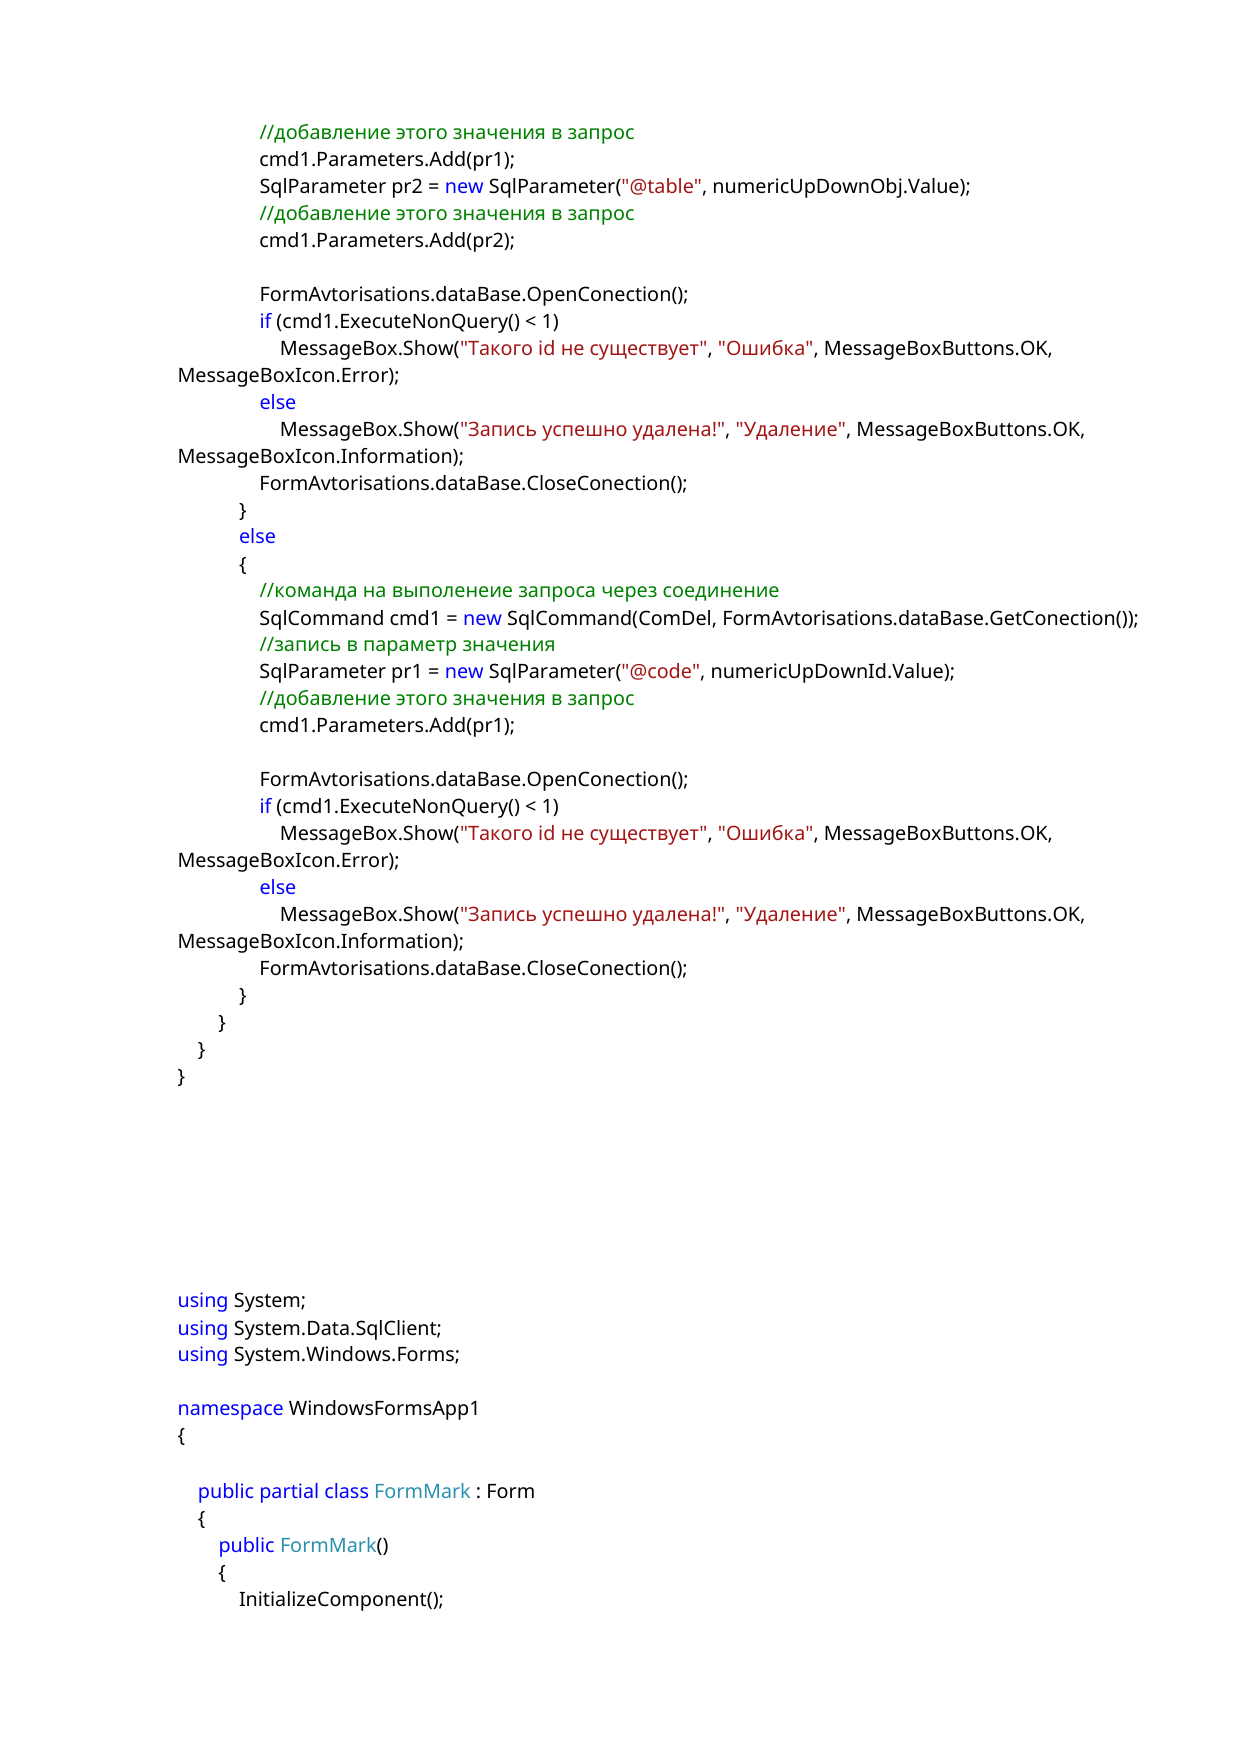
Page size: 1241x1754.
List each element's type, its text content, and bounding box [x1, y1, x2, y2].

text FormAvtorisations.dataBase.OpenConection(); [177, 766, 1152, 793]
text MessageBox.Show("Такого id не существует", "Ошибка", MessageBoxButtons.OK, MessageBoxIcon.Error); [177, 819, 1152, 873]
text else [177, 873, 1152, 901]
text { [177, 1504, 1152, 1531]
text //добавление этого значения в запрос [177, 199, 1152, 226]
text } [177, 981, 1152, 1008]
text FormAvtorisations.dataBase.CloseConection(); [177, 954, 1152, 981]
text MessageBox.Show("Запись успешно удалена!", "Удаление", MessageBoxButtons.OK, MessageBoxIcon.Information); [177, 901, 1152, 954]
text public FormMark() [177, 1531, 1152, 1558]
text using System.Data.SqlClient; [177, 1314, 1152, 1341]
text SqlParameter pr2 = new SqlParameter("@table", numericUpDownObj.Value); [177, 172, 1152, 199]
text else [177, 523, 1152, 550]
text cmd1.Parameters.Add(pr1); [177, 145, 1152, 172]
text MessageBox.Show("Запись успешно удалена!", "Удаление", MessageBoxButtons.OK, MessageBoxIcon.Information); [177, 415, 1152, 469]
text public partial class FormMark : Form [177, 1477, 1152, 1504]
text { [177, 550, 1152, 577]
text FormAvtorisations.dataBase.OpenConection(); [177, 280, 1152, 307]
text namespace WindowsFormsApp1 [177, 1395, 1152, 1422]
text //добавление этого значения в запрос [177, 685, 1152, 712]
text } [177, 1062, 1152, 1089]
text FormAvtorisations.dataBase.CloseConection(); [177, 469, 1152, 496]
text } [177, 496, 1152, 523]
text //команда на выполенеие запроса через соединение [177, 577, 1152, 604]
text else [177, 388, 1152, 415]
text cmd1.Parameters.Add(pr1); [177, 712, 1152, 739]
text //запись в параметр значения [177, 631, 1152, 658]
text InitializeComponent(); [177, 1585, 1152, 1612]
text if (cmd1.ExecuteNonQuery() < 1) [177, 793, 1152, 819]
text { [177, 1422, 1152, 1449]
text MessageBox.Show("Такого id не существует", "Ошибка", MessageBoxButtons.OK, MessageBoxIcon.Error); [177, 334, 1152, 388]
text } [177, 1035, 1152, 1062]
text cmd1.Parameters.Add(pr2); [177, 226, 1152, 253]
text //добавление этого значения в запрос [177, 118, 1152, 145]
text } [177, 1008, 1152, 1035]
text using System.Windows.Forms; [177, 1341, 1152, 1368]
text if (cmd1.ExecuteNonQuery() < 1) [177, 307, 1152, 334]
text SqlCommand cmd1 = new SqlCommand(ComDel, FormAvtorisations.dataBase.GetConection()); [177, 604, 1152, 631]
text SqlParameter pr1 = new SqlParameter("@code", numericUpDownId.Value); [177, 658, 1152, 685]
text { [177, 1558, 1152, 1585]
text using System; [177, 1287, 1152, 1314]
